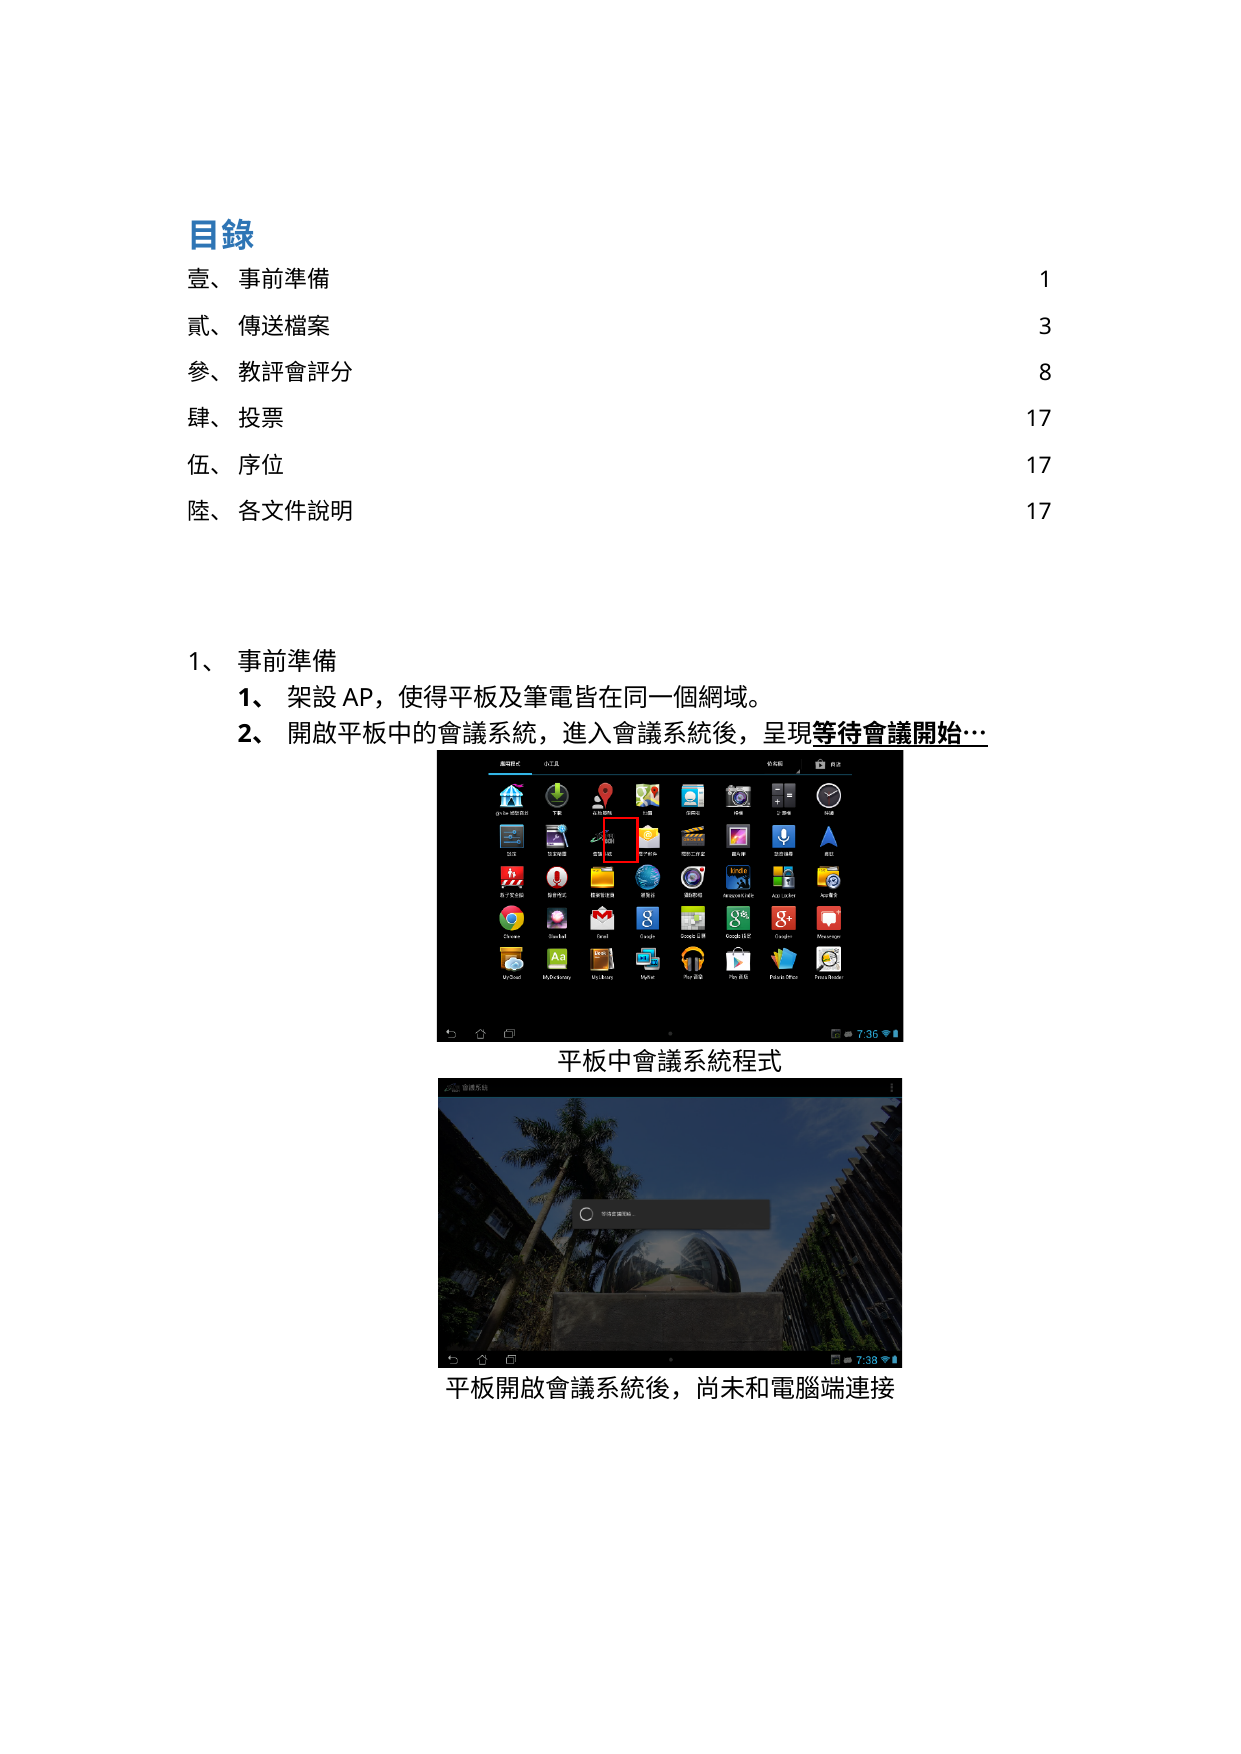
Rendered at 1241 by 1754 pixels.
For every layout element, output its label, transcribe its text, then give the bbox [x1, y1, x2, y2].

subtitle 開啟平板中的會議系統，進入會議系統後，呈現等待會議開始… [237, 714, 1053, 750]
picture [436, 750, 904, 1042]
text 平板開啟會議系統後，尚未和電腦端連接 [287, 1368, 1053, 1404]
text 目錄 [187, 209, 1053, 257]
subtitle 事前準備 [187, 641, 1053, 678]
list 架設AP，使得平板及筆電皆在同一個網域。 [237, 678, 1053, 714]
picture [438, 1078, 903, 1368]
text 平板中會議系統程式 [287, 1042, 1053, 1078]
